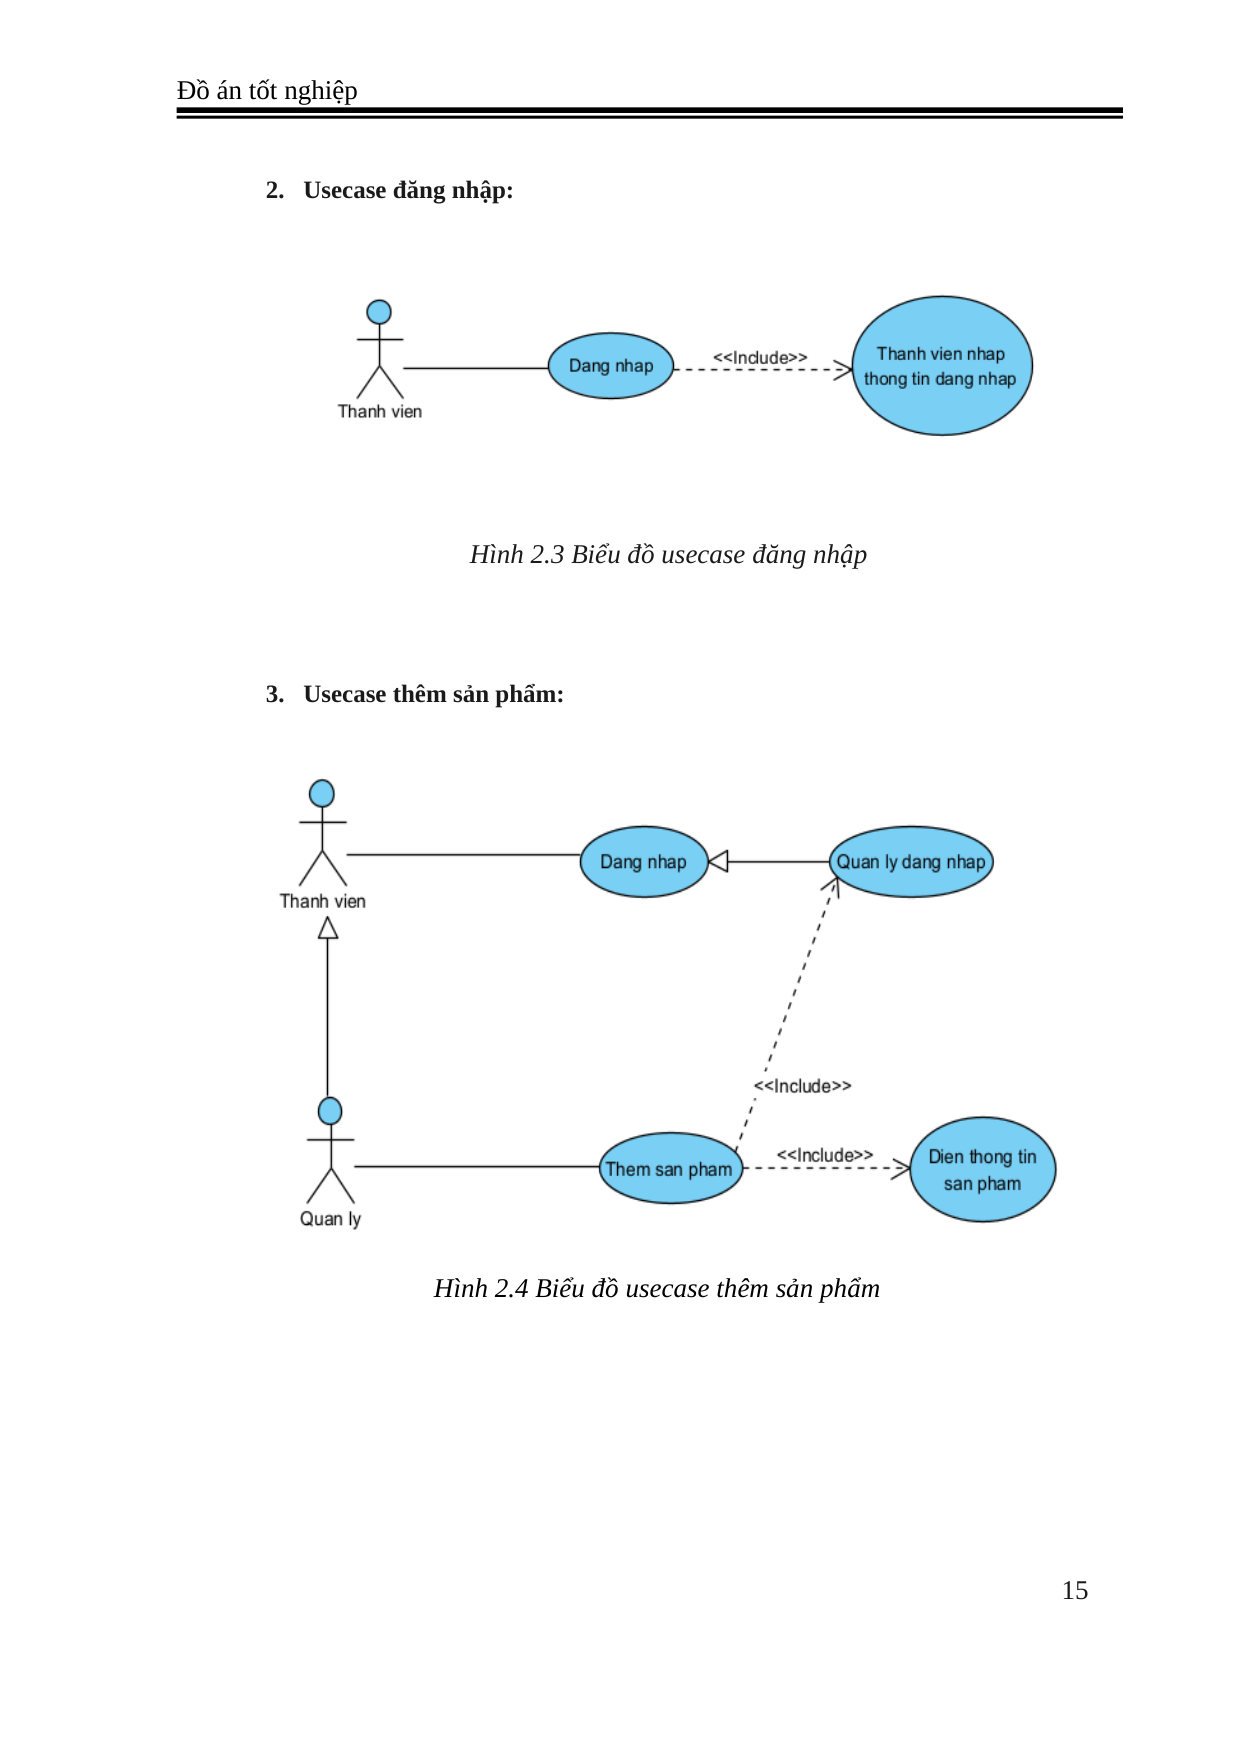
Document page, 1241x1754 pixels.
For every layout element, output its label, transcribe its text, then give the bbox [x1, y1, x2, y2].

picture [236, 716, 1085, 1272]
subtitle Usecase đăng nhập: [266, 175, 1088, 204]
picture [234, 216, 1077, 525]
subtitle Usecase thêm sản phẩm: [266, 679, 1088, 708]
text Hình 2.4 Biểu đồ usecase thêm sản phẩm [228, 1272, 1088, 1303]
text Hình 2.3 Biểu đồ usecase đăng nhập [251, 538, 1088, 569]
